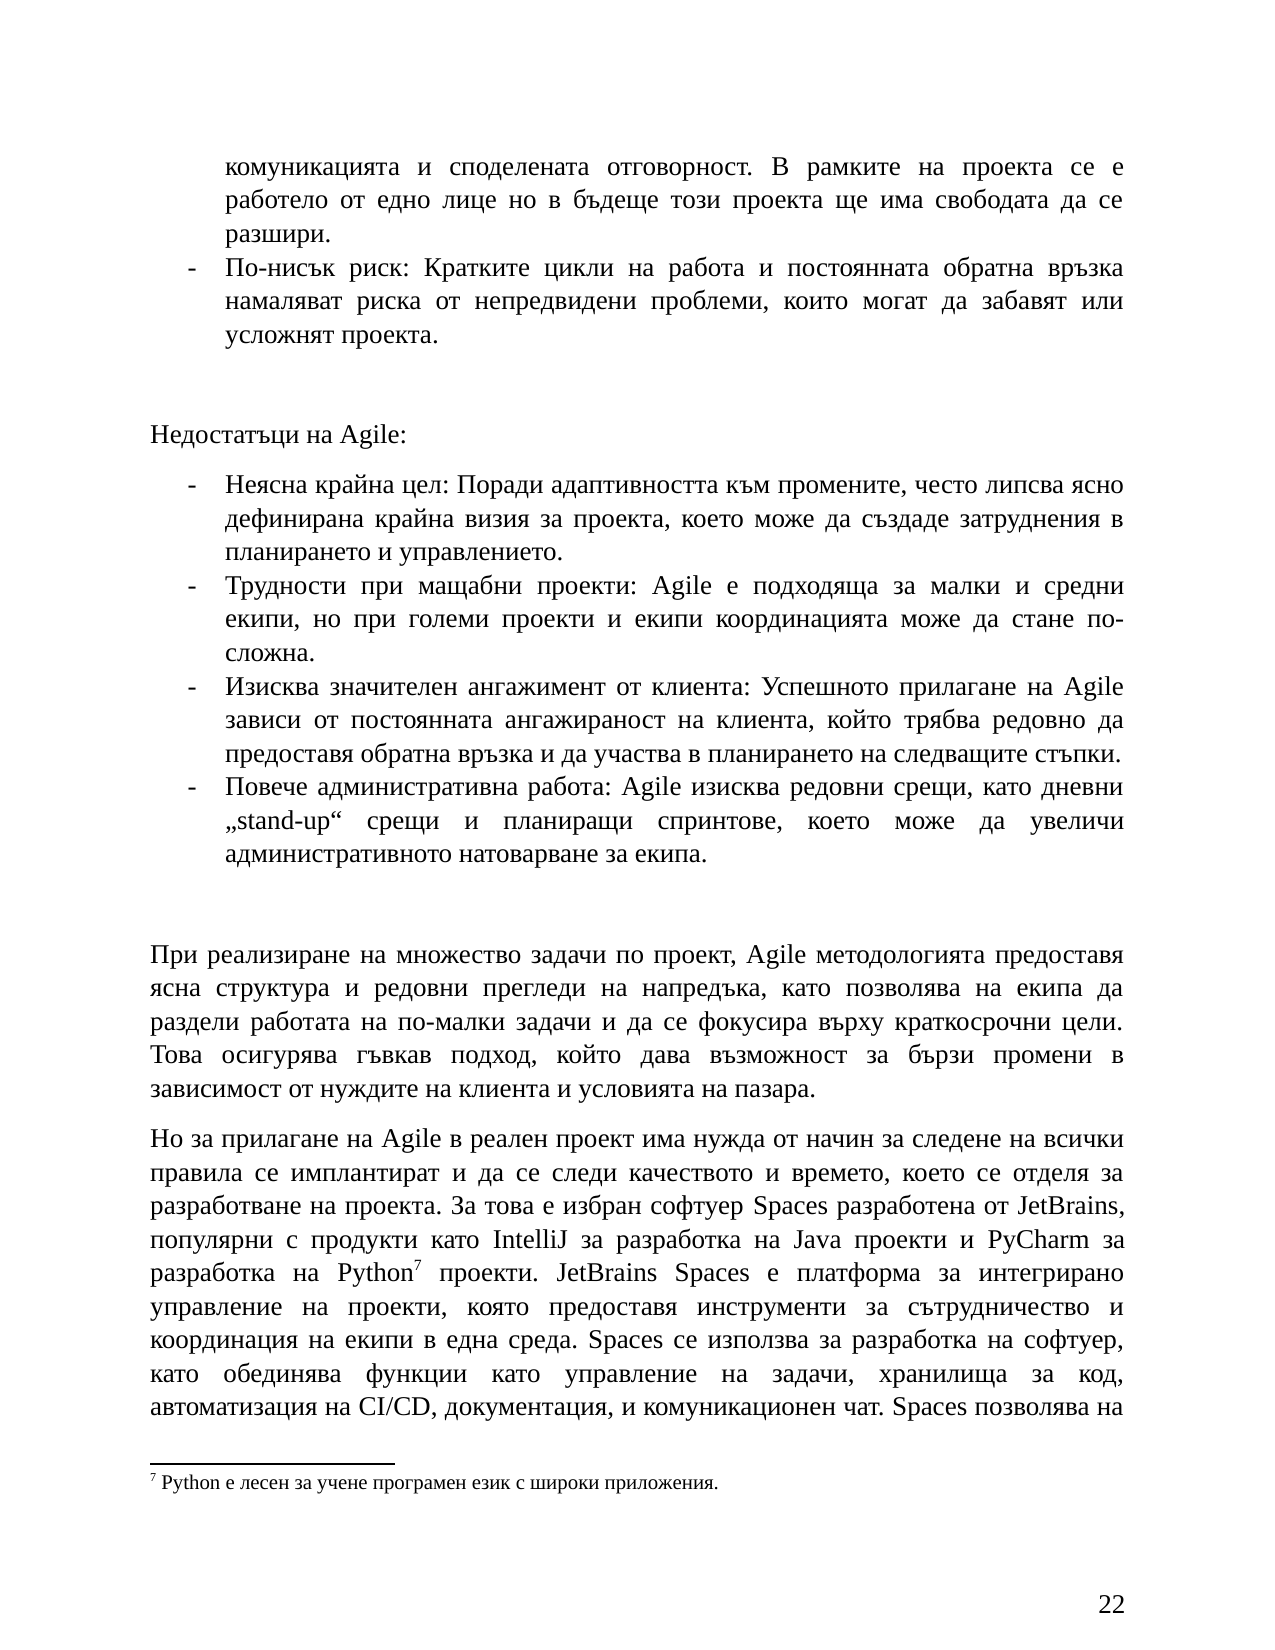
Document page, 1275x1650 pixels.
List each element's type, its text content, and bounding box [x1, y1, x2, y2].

text Недостатъци на Agile: [150, 418, 1125, 449]
list Изисква значителен ангажимент от клиента: Успешното прилагане на Agile зависи от постоянната ангажираност на клиента, който трябва редовно да предоставя обратна връзка и да участва в планирането на следващите стъпки. [187, 669, 1125, 768]
list Трудности при мащабни проекти: Agile е подходяща за малки и средни екипи, но при големи проекти и екипи координацията може да стане по-сложна. [187, 569, 1125, 667]
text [150, 1122, 1125, 1422]
list Неясна крайна цел: Поради адаптивността към промените, често липсва ясно дефинирана крайна визия за проекта, което може да създаде затруднения в планирането и управлението. [187, 468, 1125, 567]
text При реализиране на множество задачи по проект, Agile методологията предоставя ясна структура и редовни прегледи на напредъка, като позволява на екипа да раздели работата на по-малки задачи и да се фокусира върху краткосрочни цели. Това осигурява гъвкав подход, който дава възможност за бързи промени в зависимост от нуждите на клиента и условията на пазара. [150, 938, 1125, 1103]
list По-нисък риск: Кратките цикли на работа и постоянната обратна връзка намаляват риска от непредвидени проблеми, които могат да забавят или усложнят проекта. [187, 251, 1125, 349]
list Повече административна работа: Agile изисква редовни срещи, като дневни „stand-up“ срещи и планиращи спринтове, което може да увеличи административното натоварване за екипа. [187, 770, 1125, 868]
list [187, 150, 1125, 248]
